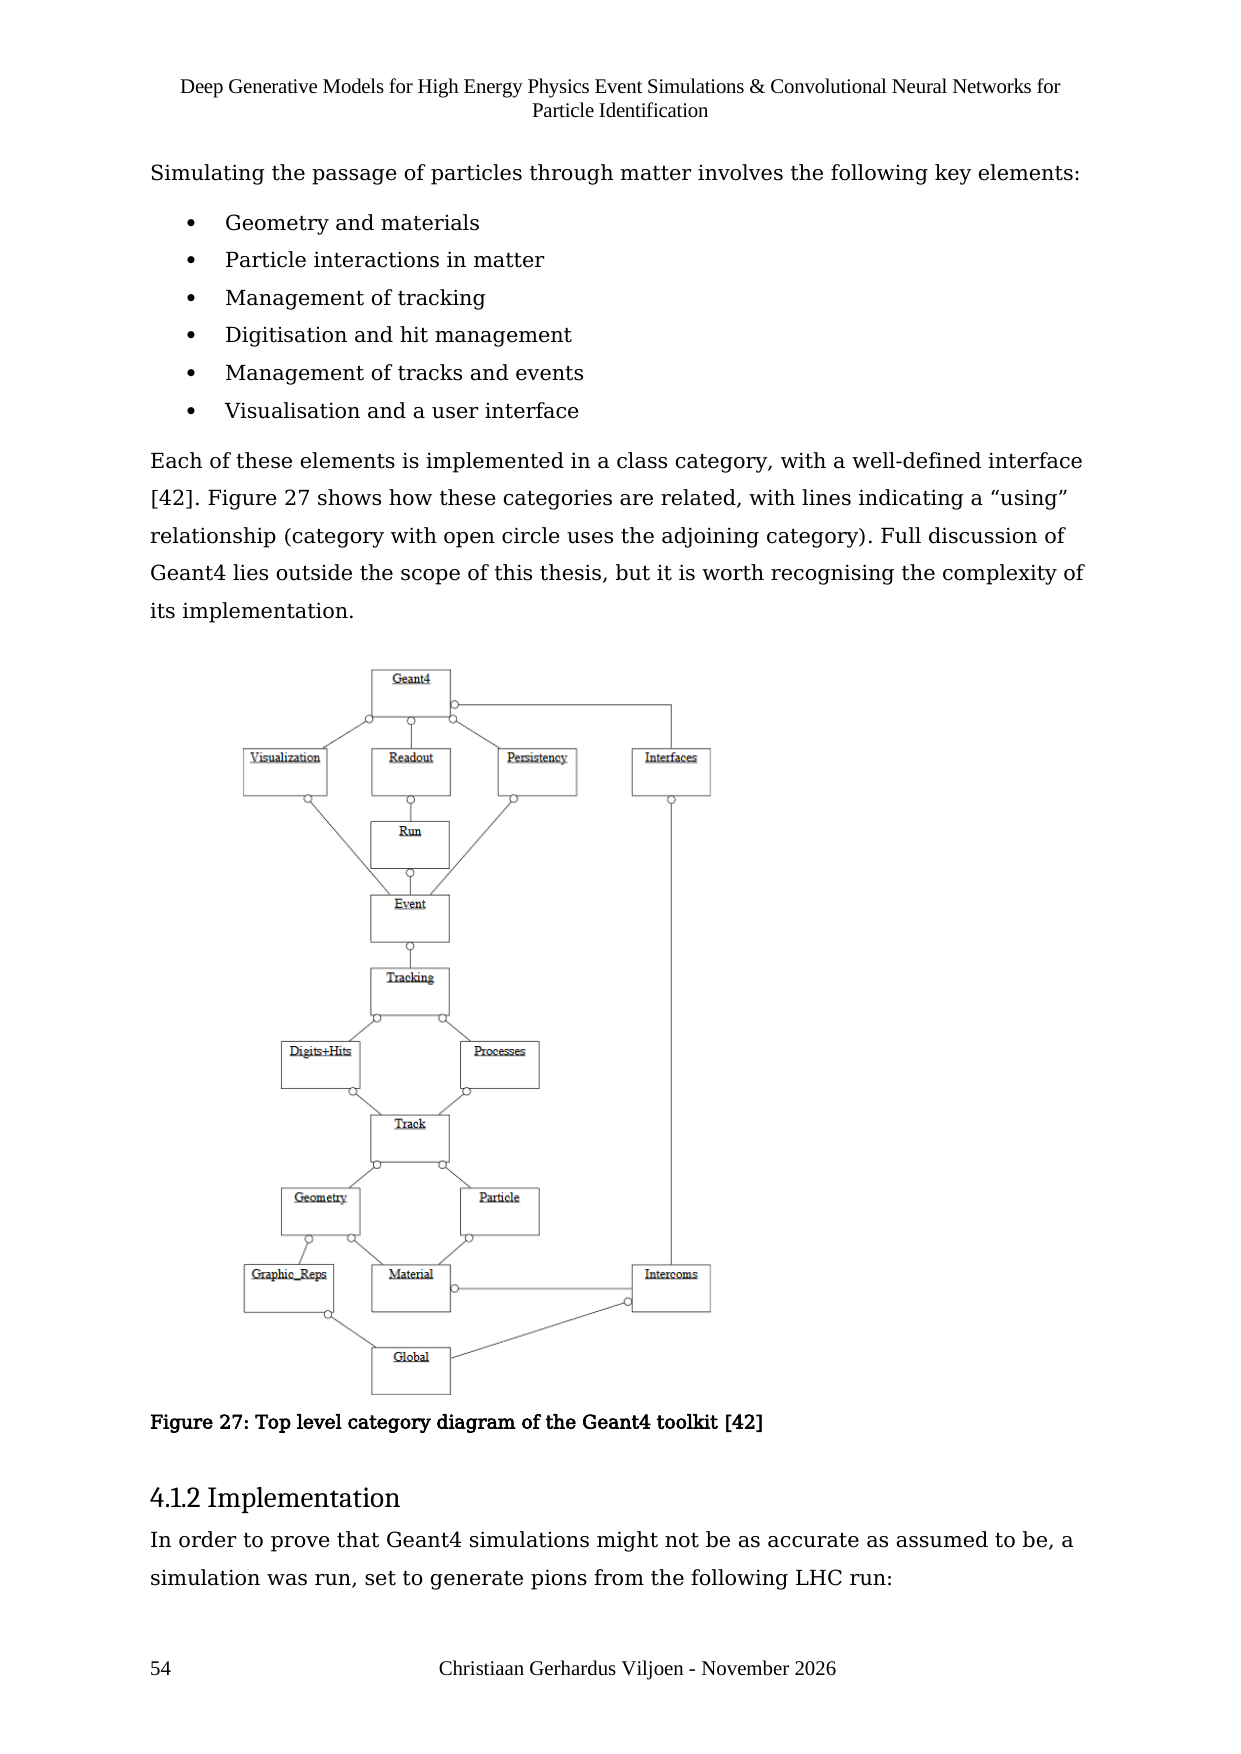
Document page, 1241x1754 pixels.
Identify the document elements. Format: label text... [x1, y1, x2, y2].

text Each of these elements is implemented in a class category, with a well-defined interface . Figure 27 shows how these categories are related, with lines indicating a “using” relationship (category with open circle uses the adjoining category). Full discussion of Geant4 lies outside the scope of this thesis, but it is worth recognising the complexity of its implementation. [150, 448, 1090, 623]
list Management of tracking [187, 285, 1090, 310]
text Figure : Top level category diagram of the Geant4 toolkit [150, 1410, 1090, 1432]
picture [150, 647, 768, 1398]
list Management of tracks and events [187, 360, 1090, 385]
list Visualisation and a user interface [187, 397, 1090, 423]
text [150, 1527, 1090, 1590]
list Digitisation and hit management [187, 322, 1090, 347]
list Particle interactions in matter [187, 247, 1090, 272]
text Simulating the passage of particles through matter involves the following key elements: [150, 159, 1090, 184]
subtitle Implementation [150, 1481, 1090, 1515]
list Geometry and materials [187, 209, 1090, 234]
